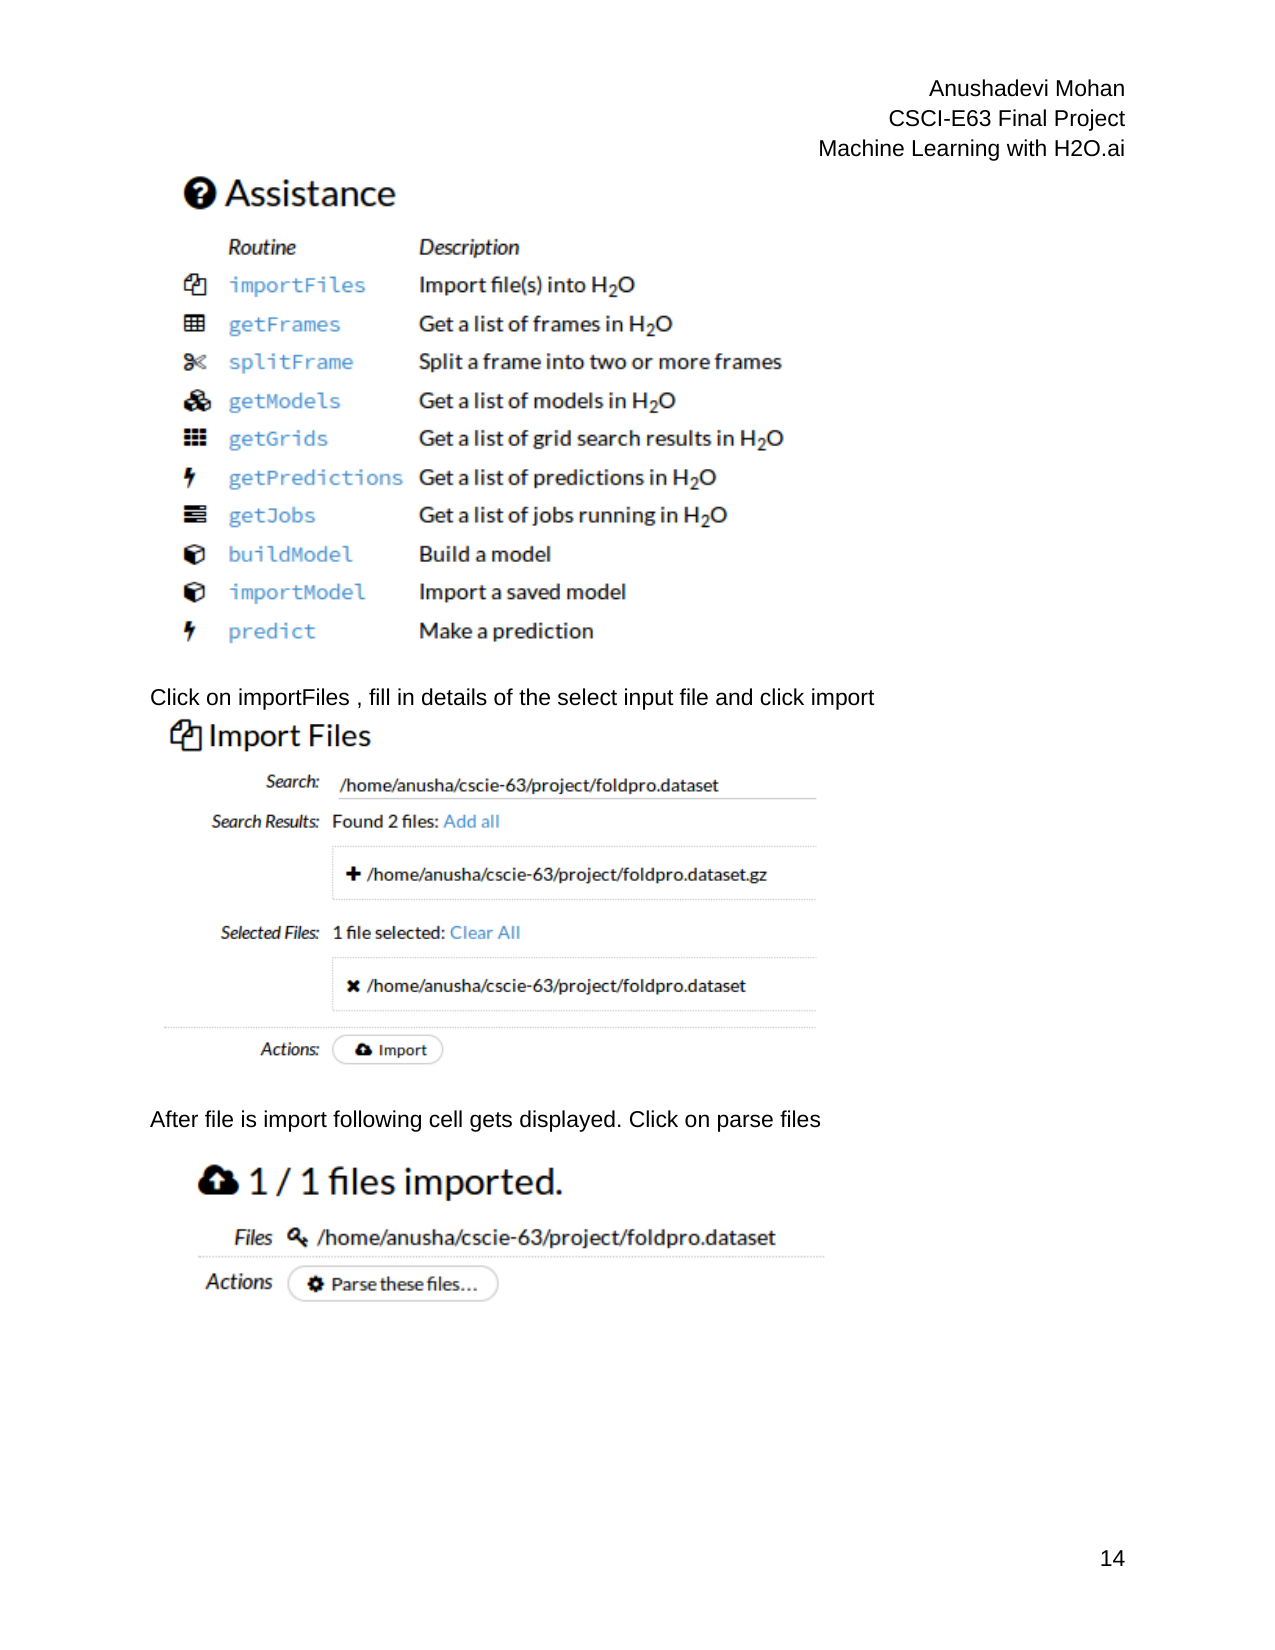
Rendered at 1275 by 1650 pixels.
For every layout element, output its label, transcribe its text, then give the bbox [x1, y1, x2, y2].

text After file is import following cell gets displayed. Click on parse files [150, 1106, 1125, 1132]
picture [150, 1136, 826, 1335]
text Click on importFiles , fill in details of the select input file and click import [150, 684, 1125, 711]
picture [150, 161, 826, 681]
picture [150, 714, 817, 1102]
